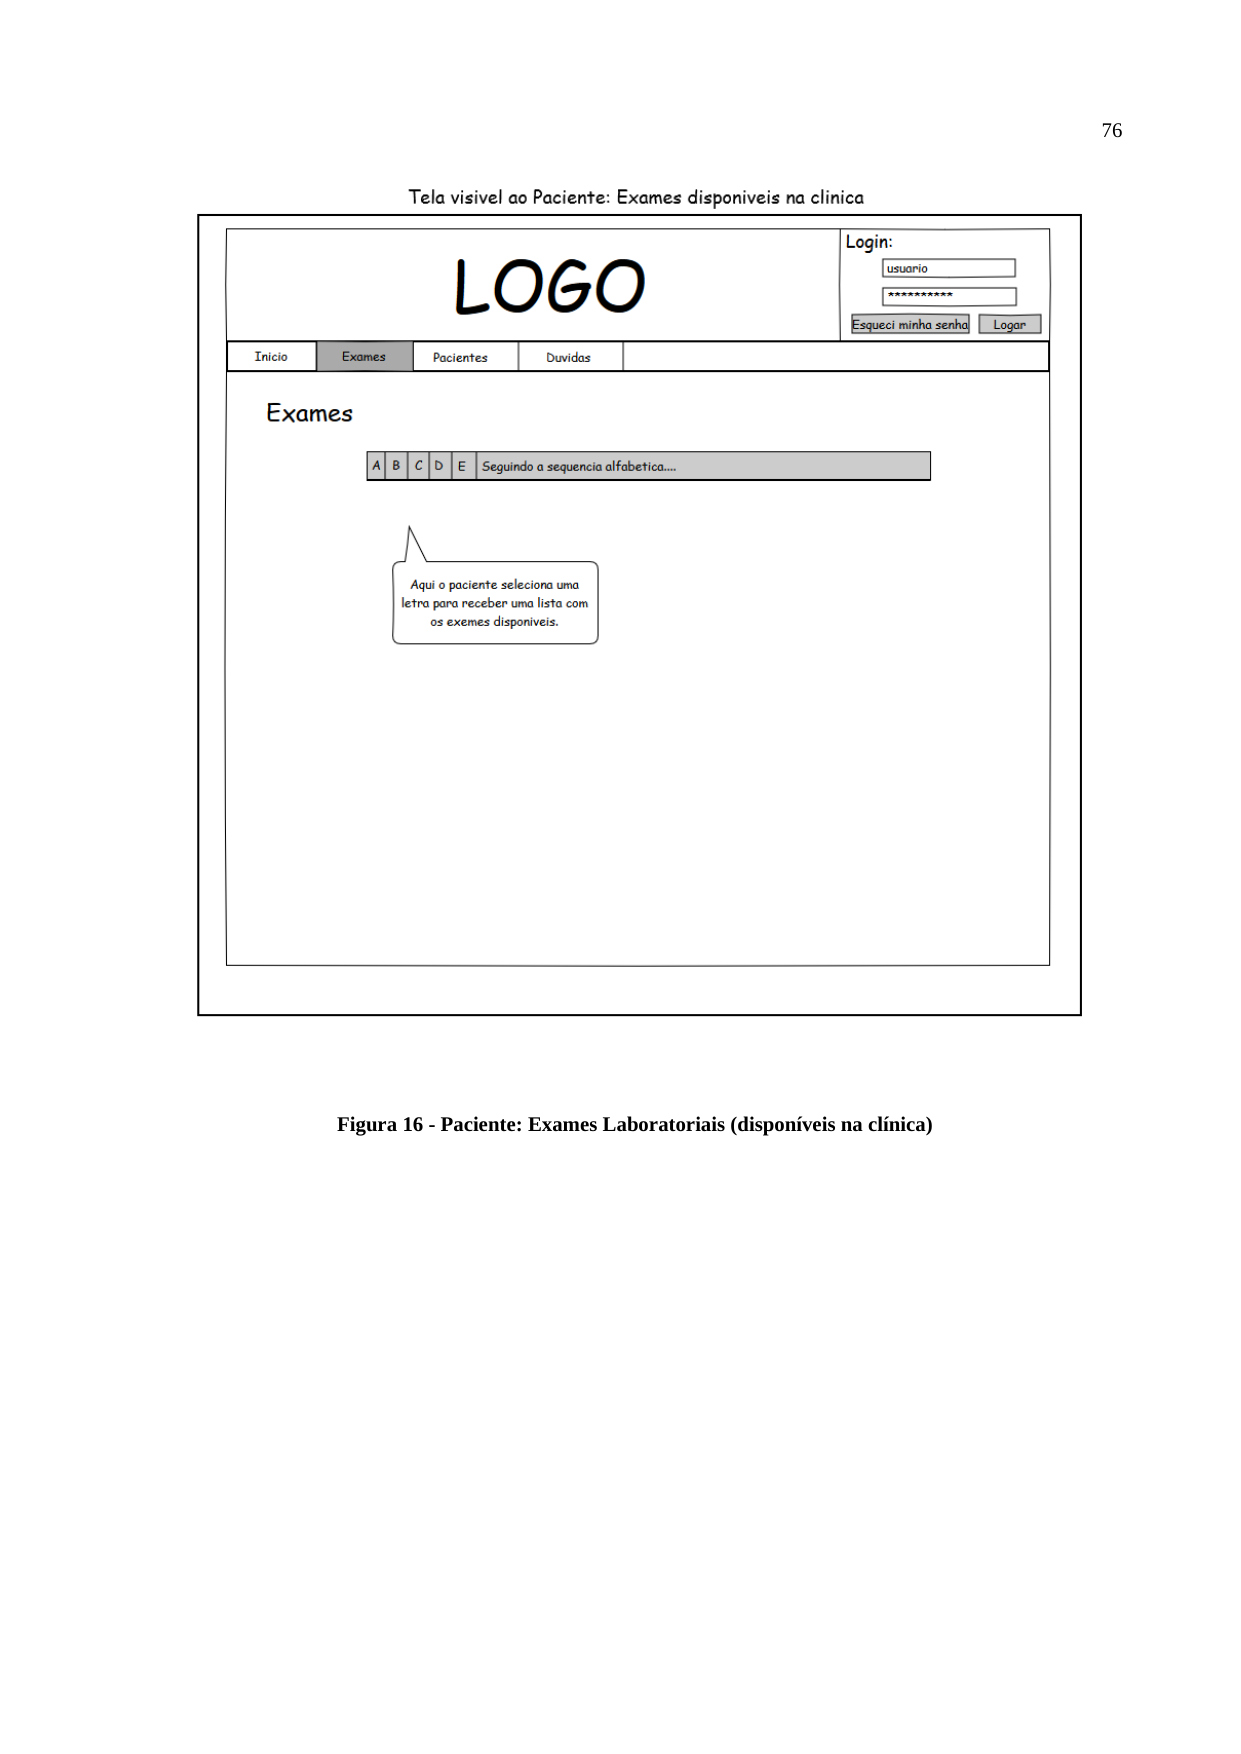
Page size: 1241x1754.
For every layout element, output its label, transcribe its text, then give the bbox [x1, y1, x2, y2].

picture [148, 177, 1122, 1085]
